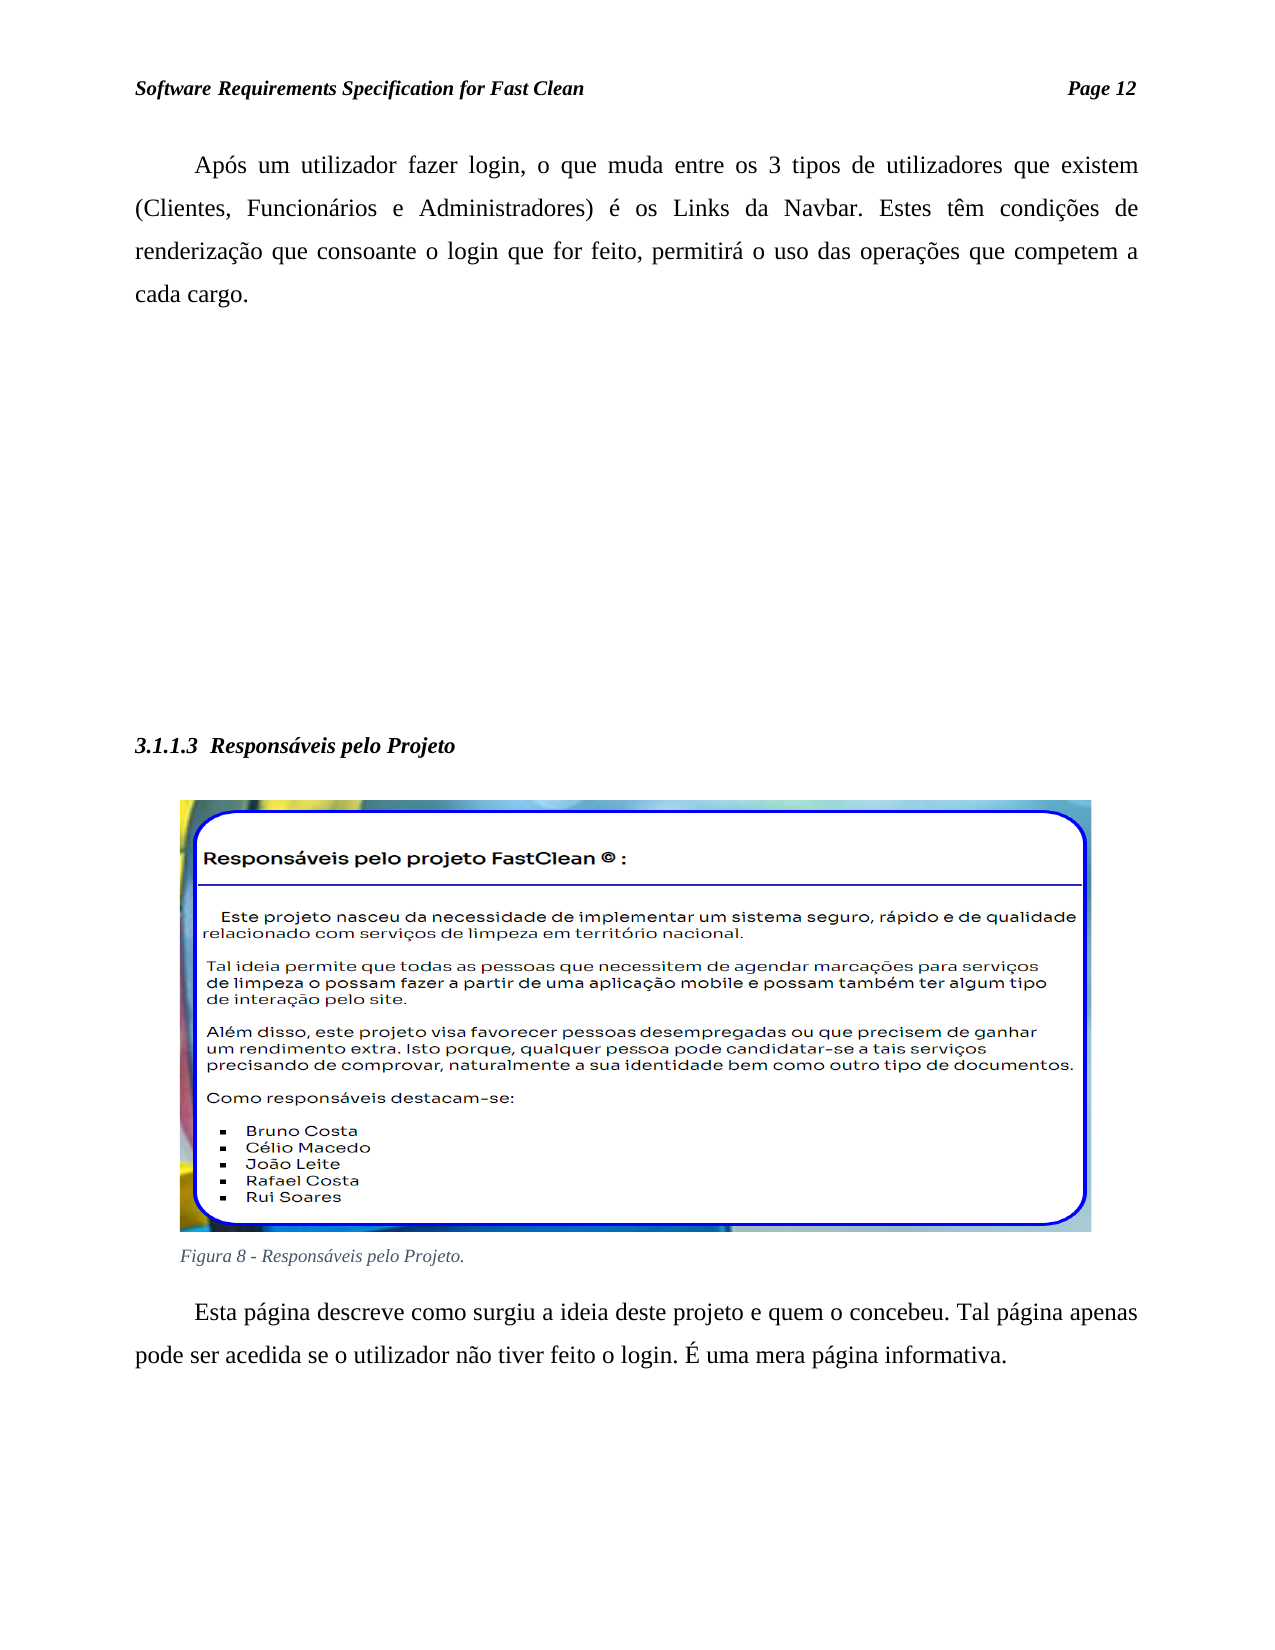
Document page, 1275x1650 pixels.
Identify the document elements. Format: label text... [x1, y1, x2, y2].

subtitle Responsáveis pelo Projeto [135, 736, 1140, 758]
text Após um utilizador fazer login, o que muda entre os 3 tipos de utilizadores que existem (Clientes, Funcionários e Administradores) é os Links da Navbar. Estes têm condições de renderização que consoante o login que for feito, permitirá o uso das operações que competem a cada cargo. [135, 150, 1140, 308]
picture [179, 800, 1092, 1232]
